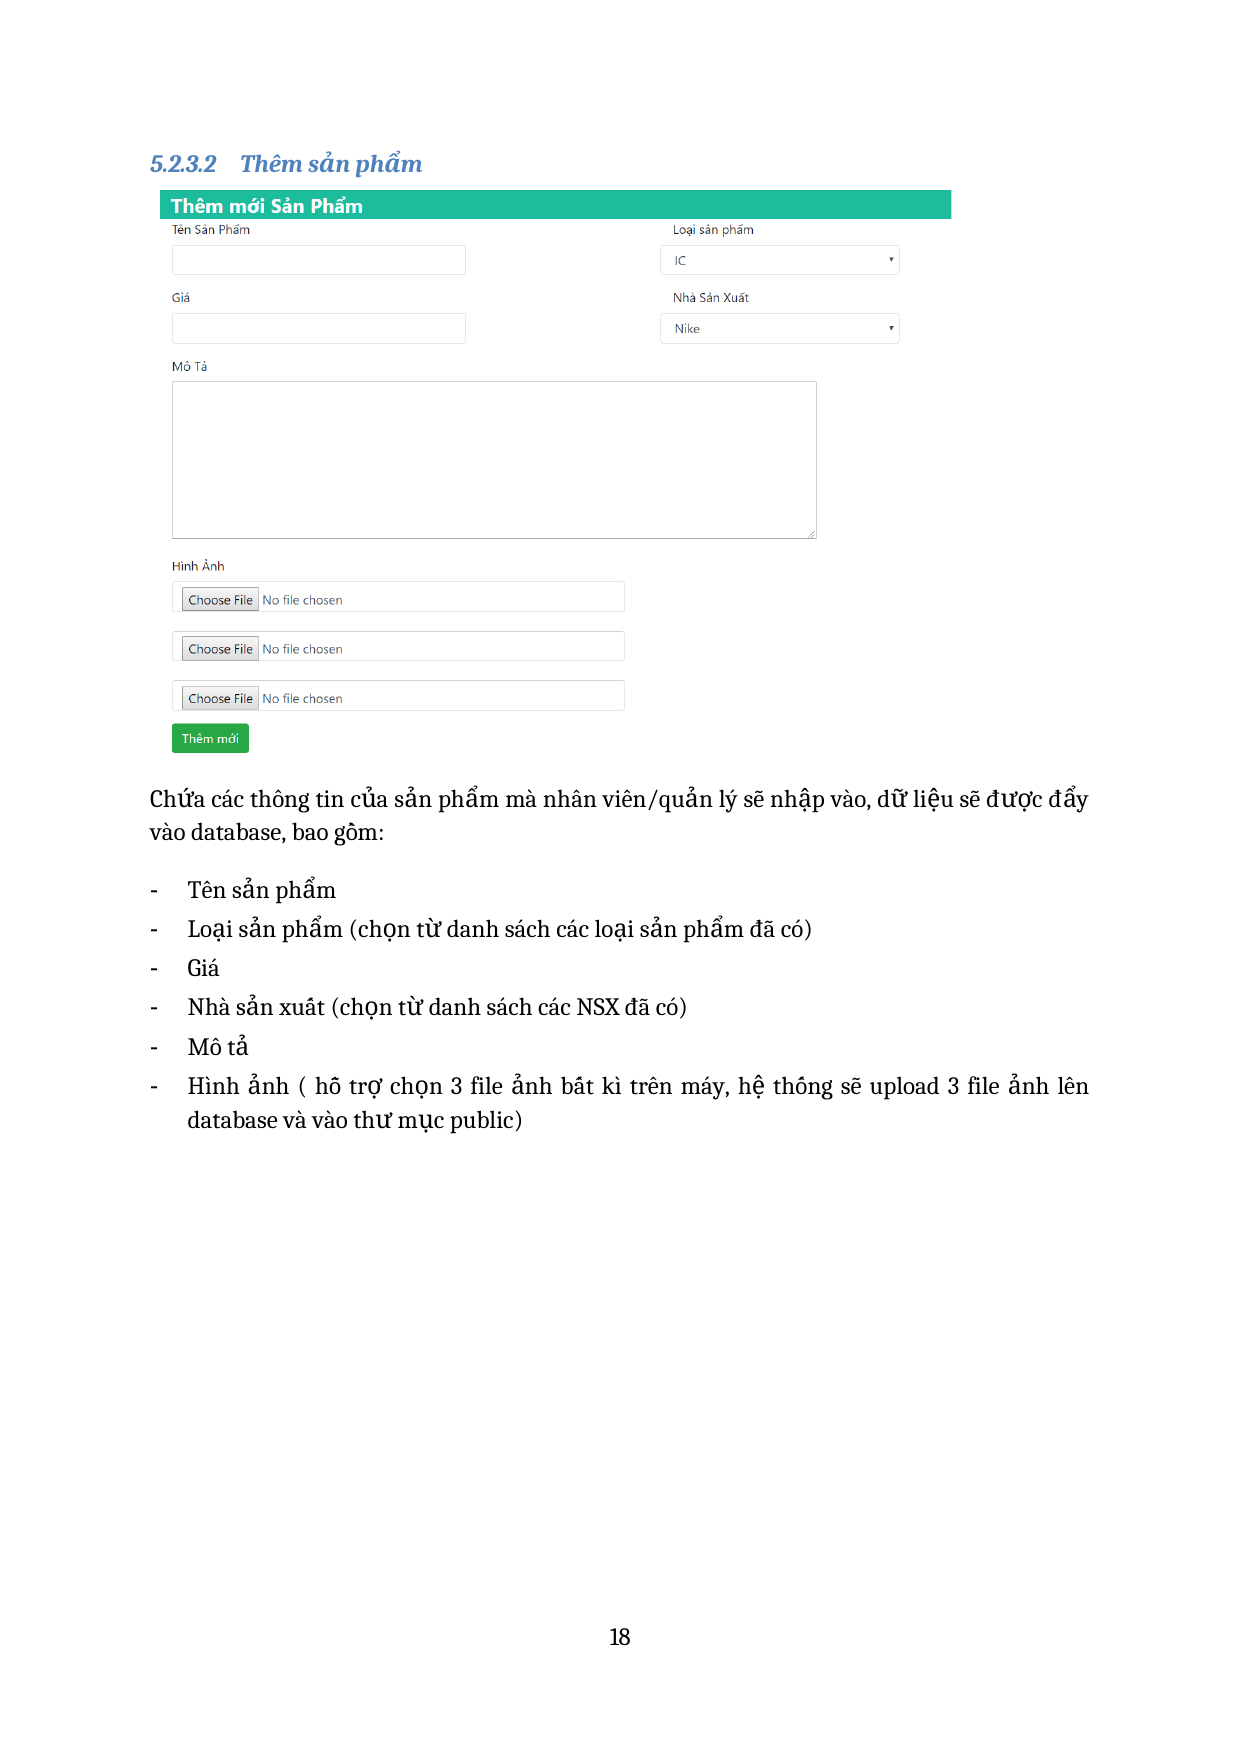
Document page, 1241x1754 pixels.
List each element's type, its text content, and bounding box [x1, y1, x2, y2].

text Chứa các thông tin của sản phẩm mà nhân viên/quản lý sẽ nhập vào, dữ liệu sẽ được đẩy vào database, bao gồm: [150, 784, 1090, 846]
list Mô tả [150, 1028, 1090, 1062]
subtitle Thêm sản phẩm [150, 150, 1090, 179]
list Nhà sản xuất (chọn từ danh sách các NSX đã có) [150, 989, 1090, 1023]
list Giá [150, 950, 1090, 984]
list Tên sản phẩm [150, 871, 1090, 906]
list Loại sản phẩm (chọn từ danh sách các loại sản phẩm đã có) [150, 911, 1090, 945]
picture [150, 183, 952, 760]
list Hình ảnh ( hỗ trợ chọn 3 file ảnh bất kì trên máy, hệ thống sẽ upload 3 file ảnh lên database và vào thư mục public) [150, 1067, 1090, 1134]
